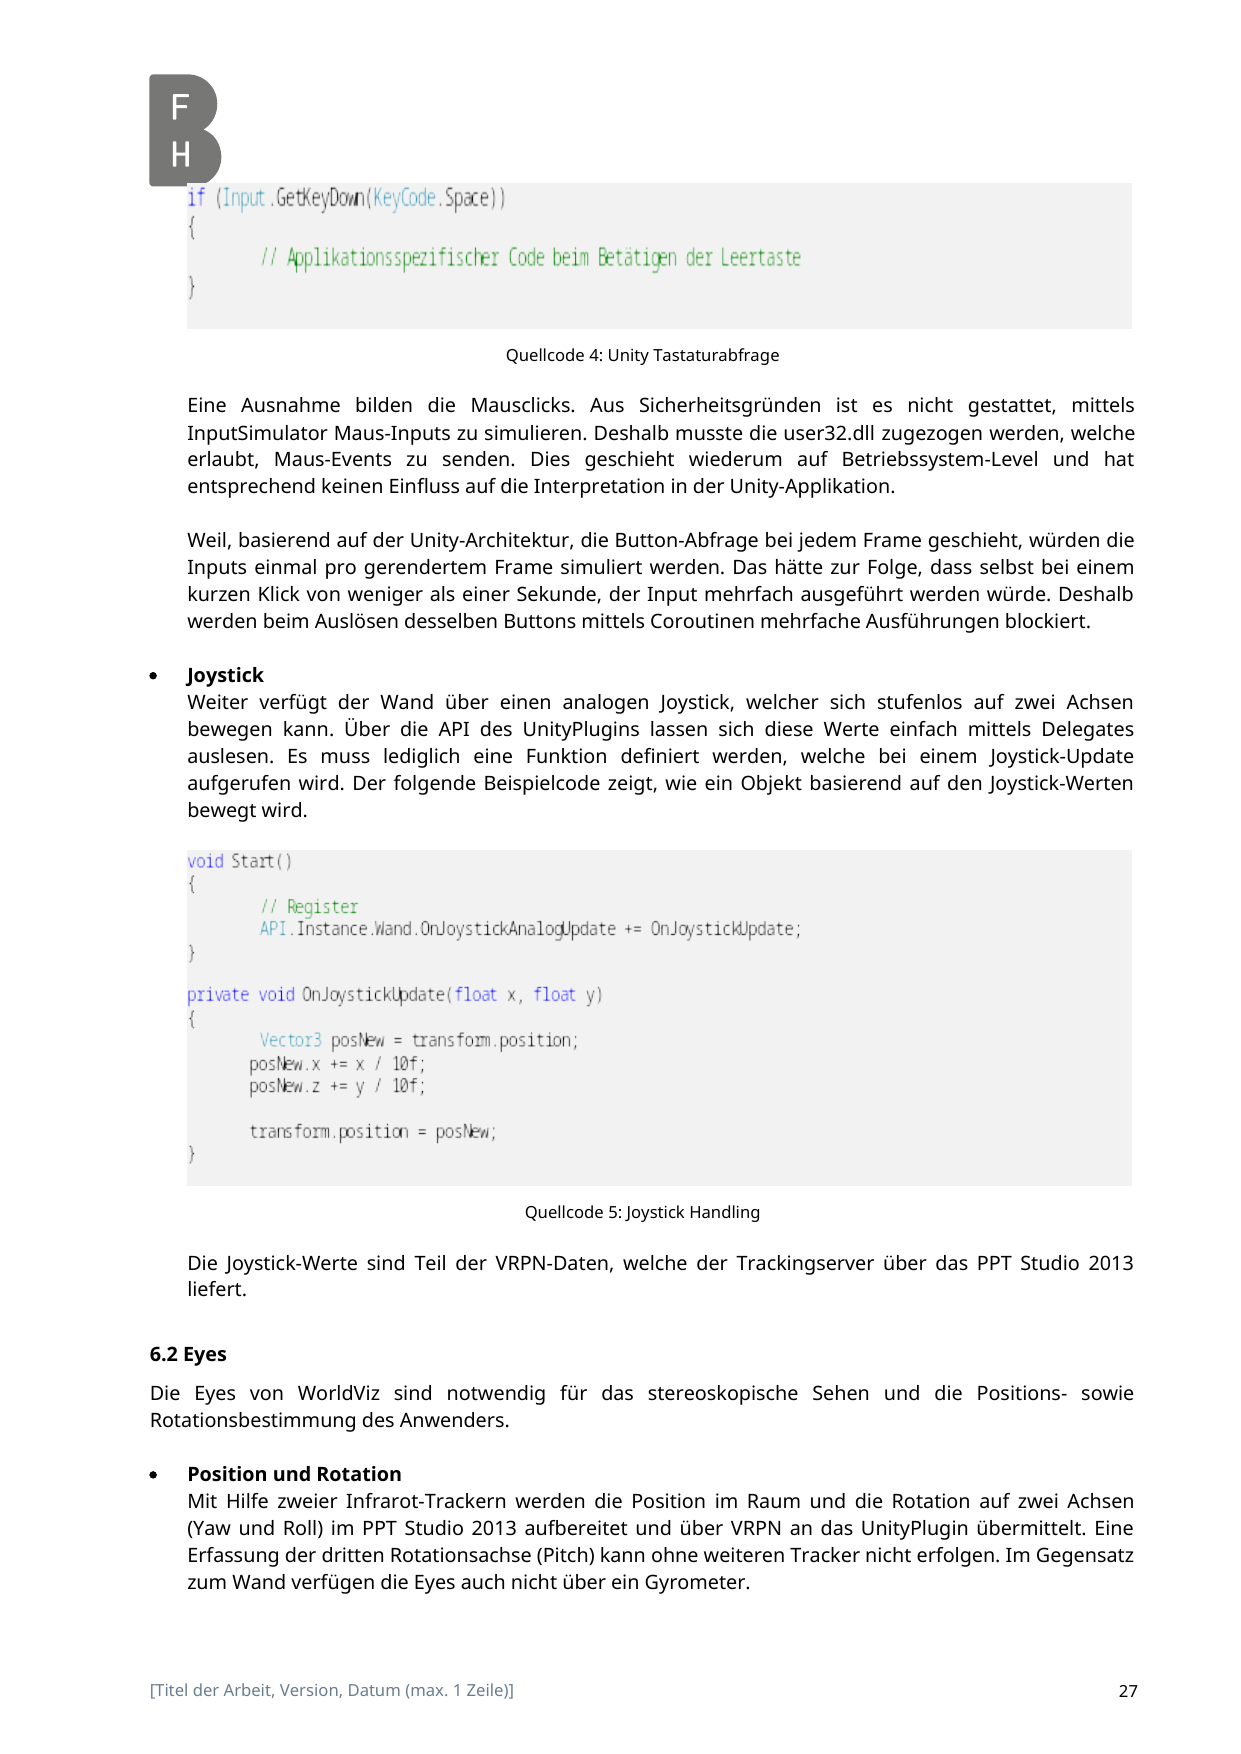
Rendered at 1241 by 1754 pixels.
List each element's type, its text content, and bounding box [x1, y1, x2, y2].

text Die Eyes von WorldViz sind notwendig für das stereoskopische Sehen und die Positions- sowie Rotationsbestimmung des Anwenders. [149, 1380, 1136, 1434]
text Mit Hilfe zweier Infrarot-Trackern werden die Position im Raum und die Rotation auf zwei Achsen (Yaw und Roll) im PPT Studio 2013 aufbereitet und über VRPN an das UnityPlugin übermittelt. Eine Erfassung der dritten Rotationsachse (Pitch) kann ohne weiteren Tracker nicht erfolgen. Im Gegensatz zum Wand verfügen die Eyes auch nicht über ein Gyrometer. [187, 1488, 1136, 1596]
text Weil, basierend auf der Unity-Architektur, die Button-Abfrage bei jedem Frame geschieht, würden die Inputs einmal pro gerendertem Frame simuliert werden. Das hätte zur Folge, dass selbst bei einem kurzen Klick von weniger als einer Sekunde, der Input mehrfach ausgeführt werden würde. Deshalb werden beim Auslösen desselben Buttons mittels Coroutinen mehrfache Ausführungen blockiert. [187, 527, 1136, 634]
list Position und Rotation [149, 1461, 1136, 1488]
text Quellcode 4: Unity Tastaturabfrage [149, 341, 1136, 367]
text Quellcode 5: Joystick Handling [149, 1198, 1136, 1224]
subtitle Eyes [149, 1340, 1136, 1367]
text Weiter verfügt der Wand über einen analogen Joystick, welcher sich stufenlos auf zwei Achsen bewegen kann. Über die API des UnityPlugins lassen sich diese Werte einfach mittels Delegates auslesen. Es muss lediglich eine Funktion definiert werden, welche bei einem Joystick-Update aufgerufen wird. Der folgende Beispielcode zeigt, wie ein Objekt basierend auf den Joystick-Werten bewegt wird. [187, 688, 1136, 823]
text Die Joystick-Werte sind Teil der VRPN-Daten, welche der Trackingserver über das PPT Studio 2013 liefert. [187, 1249, 1136, 1303]
text Eine Ausnahme bilden die Mausclicks. Aus Sicherheitsgründen ist es nicht gestattet, mittels InputSimulator Maus-Inputs zu simulieren. Deshalb musste die user32.dll zugezogen werden, welche erlaubt, Maus-Events zu senden. Dies geschieht wiederum auf Betriebssystem-Level und hat entsprechend keinen Einfluss auf die Interpretation in der Unity-Applikation. [187, 392, 1136, 500]
list Joystick [149, 662, 1136, 688]
